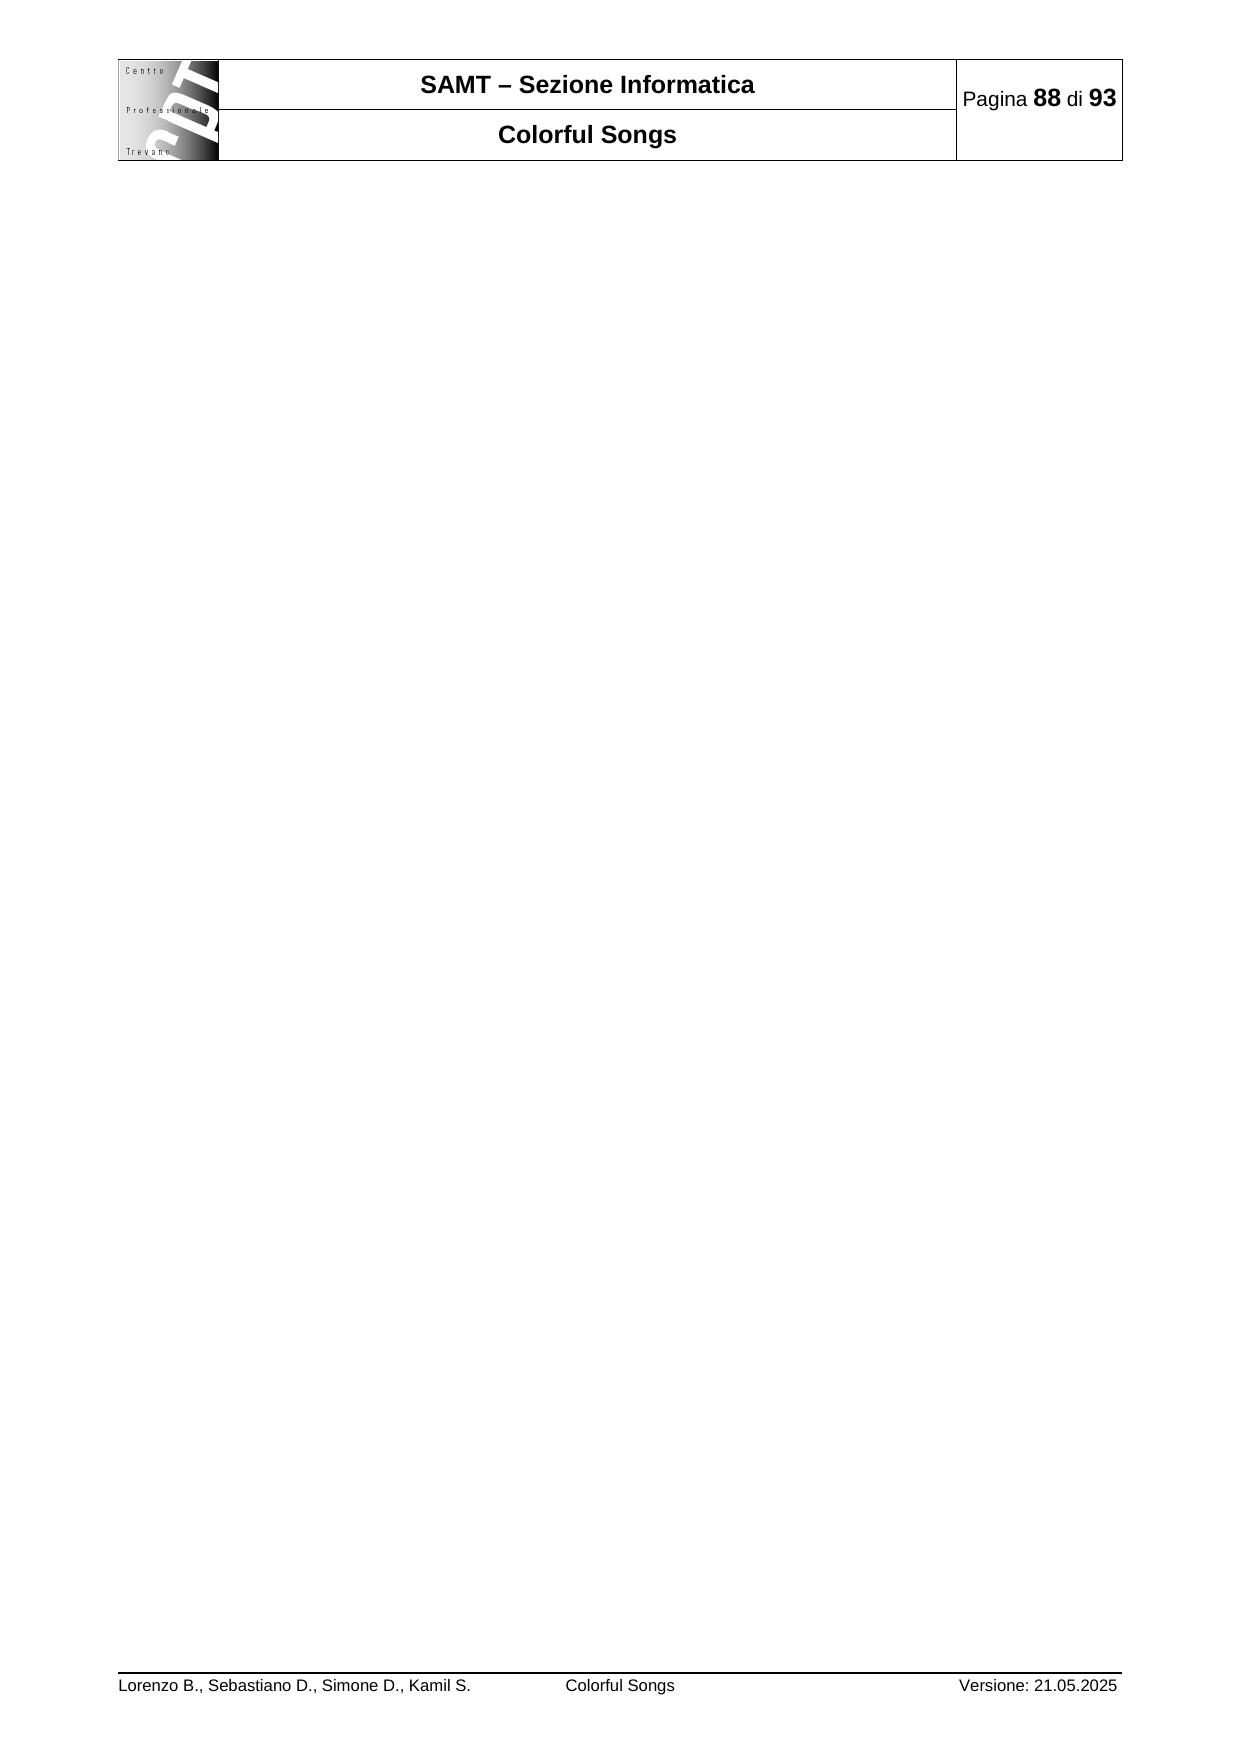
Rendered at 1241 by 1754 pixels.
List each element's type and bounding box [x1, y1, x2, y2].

picture [118, 60, 219, 160]
